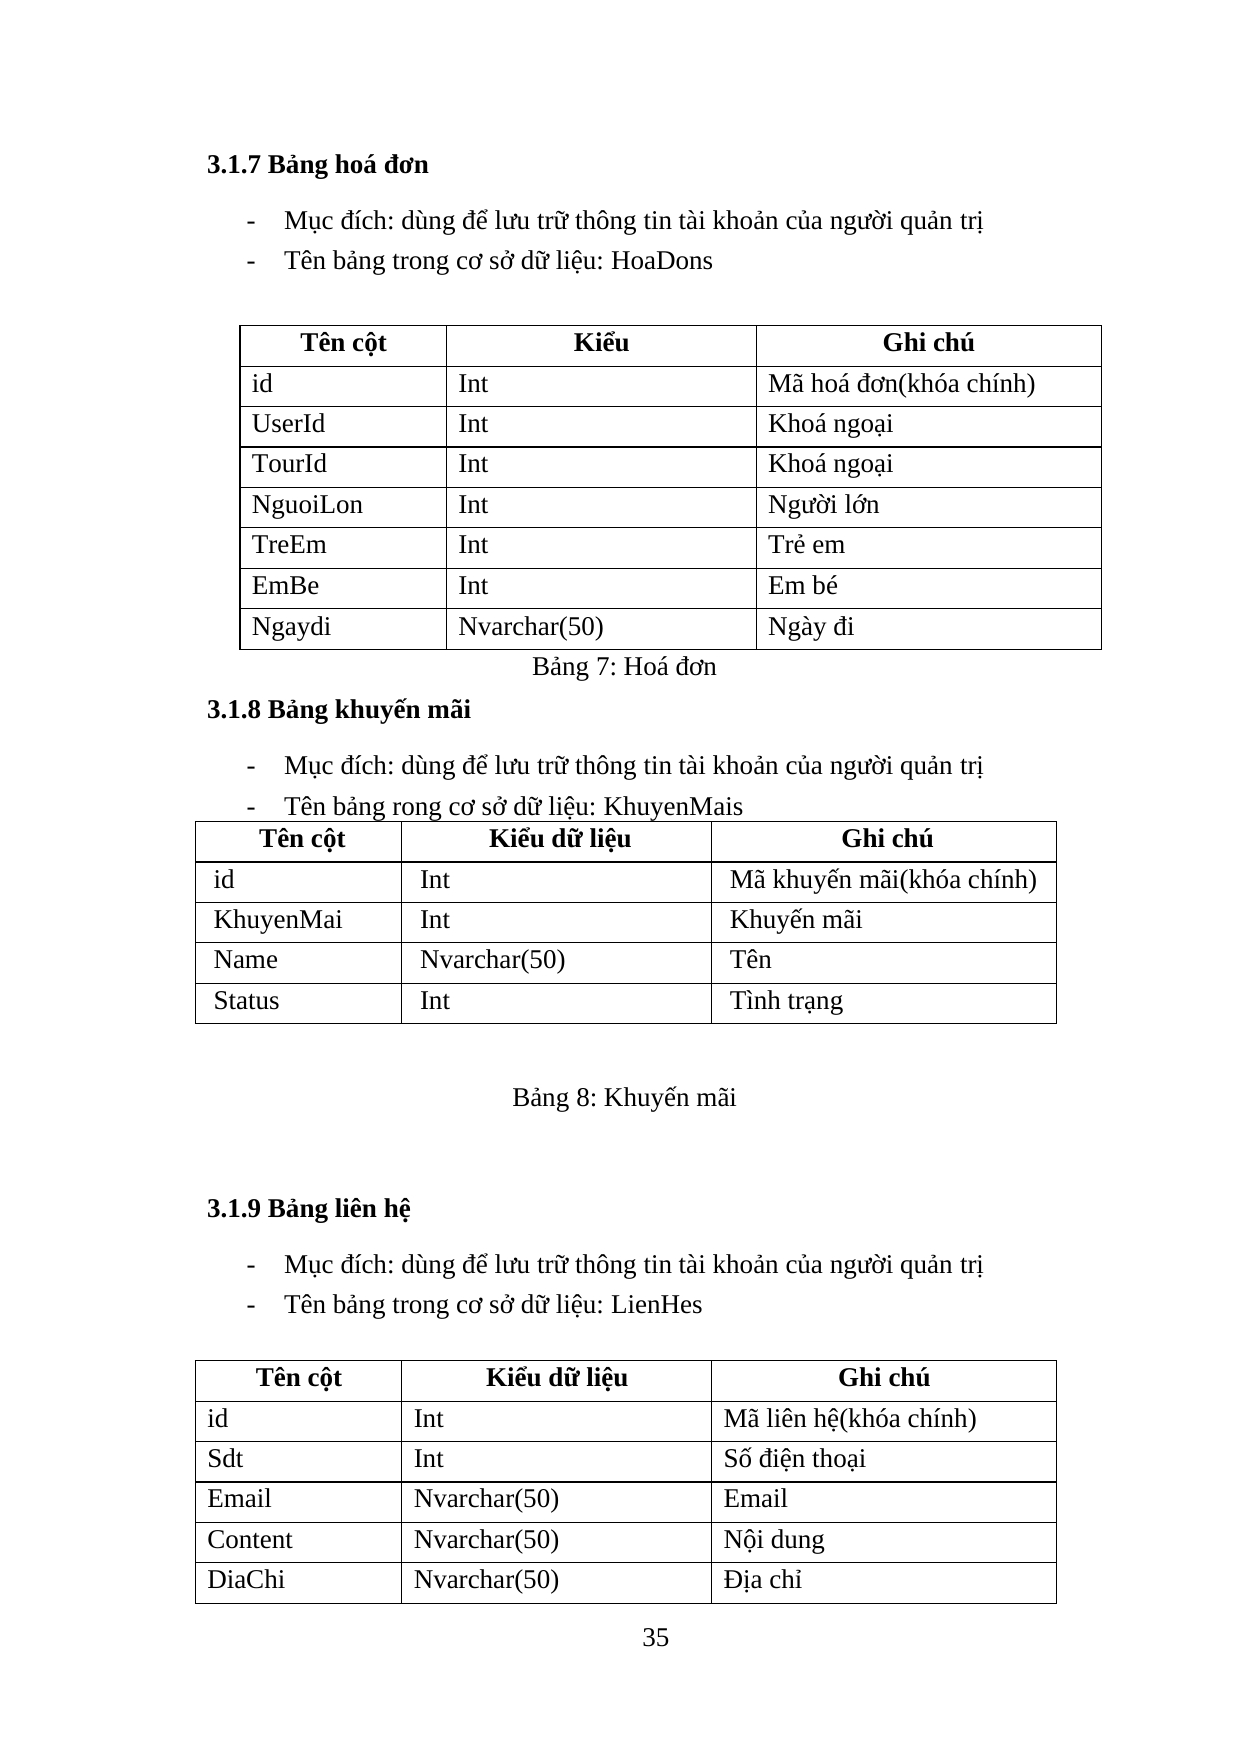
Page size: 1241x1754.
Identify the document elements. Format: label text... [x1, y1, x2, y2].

table_header Tên cột [241, 326, 446, 366]
table_cell Nvarchar(50) [447, 609, 756, 649]
table_cell id [196, 1402, 401, 1441]
table_cell Nvarchar(50) [402, 1523, 711, 1562]
table_cell Ngày đi [757, 609, 1101, 649]
table_cell Int [402, 984, 711, 1023]
subtitle 3.1.7 Bảng hoá đơn [207, 148, 1075, 179]
table_cell Int [447, 528, 756, 568]
table_cell Trẻ em [757, 528, 1101, 568]
table_cell Mã liên hệ(khóa chính) [712, 1402, 1056, 1441]
list Mục đích: dùng để lưu trữ thông tin tài khoản của người quản trị [246, 749, 1075, 781]
table_cell Tình trạng [712, 984, 1056, 1023]
table_header Ghi chú [757, 326, 1101, 366]
text Bảng 7: Hoá đơn [207, 650, 1042, 681]
subtitle 3.1.9 Bảng liên hệ [207, 1192, 1075, 1223]
table_cell Email [196, 1483, 401, 1522]
table_cell Khoá ngoại [757, 407, 1101, 446]
table_cell Khoá ngoại [757, 448, 1101, 487]
table_cell Int [447, 407, 756, 446]
table_cell Mã hoá đơn(khóa chính) [757, 367, 1101, 406]
text Bảng 8: Khuyến mãi [207, 1081, 1042, 1112]
table_cell Nvarchar(50) [402, 1483, 711, 1522]
table_header Kiểu dữ liệu [402, 1361, 711, 1401]
table_cell Nvarchar(50) [402, 943, 711, 983]
table_cell Em bé [757, 569, 1101, 608]
table_cell TreEm [241, 528, 446, 568]
table_cell Int [402, 1402, 711, 1441]
table_cell Nvarchar(50) [402, 1563, 711, 1603]
table_header Kiểu [447, 326, 756, 366]
table_cell id [196, 863, 401, 902]
table_cell Sdt [196, 1442, 401, 1481]
table_cell Số điện thoại [712, 1442, 1056, 1481]
table_cell EmBe [241, 569, 446, 608]
table_cell Tên [712, 943, 1056, 983]
table_cell Người lớn [757, 488, 1101, 527]
table_cell Nội dung [712, 1523, 1056, 1562]
table_cell Content [196, 1523, 401, 1562]
table_header Ghi chú [712, 822, 1056, 861]
list Tên bảng rong cơ sở dữ liệu: KhuyenMais [246, 790, 1075, 821]
table_cell Khuyến mãi [712, 903, 1056, 942]
table_cell Ngaydi [241, 609, 446, 649]
table_header Kiểu dữ liệu [402, 822, 711, 861]
table_cell id [241, 367, 446, 406]
table_header Tên cột [196, 822, 401, 861]
table_cell Name [196, 943, 401, 983]
table_cell Int [402, 1442, 711, 1481]
table_cell Int [447, 367, 756, 406]
table_cell Email [712, 1483, 1056, 1522]
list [246, 204, 1075, 235]
table_cell Int [447, 488, 756, 527]
table_cell NguoiLon [241, 488, 446, 527]
table_cell KhuyenMai [196, 903, 401, 942]
table_cell TourId [241, 448, 446, 487]
table_header Ghi chú [712, 1361, 1056, 1401]
list Tên bảng trong cơ sở dữ liệu: HoaDons [246, 244, 1075, 275]
list Tên bảng trong cơ sở dữ liệu: LienHes [246, 1288, 1075, 1319]
table_cell DiaChi [196, 1563, 401, 1603]
table_cell Int [402, 863, 711, 902]
table_cell Int [402, 903, 711, 942]
table_cell Int [447, 569, 756, 608]
subtitle 3.1.8 Bảng khuyến mãi [207, 694, 1075, 725]
table_header Tên cột [196, 1361, 401, 1401]
table_cell UserId [241, 407, 446, 446]
table_cell Mã khuyến mãi(khóa chính) [712, 863, 1056, 902]
table_cell Int [447, 448, 756, 487]
table_cell Địa chỉ [712, 1563, 1056, 1603]
list Mục đích: dùng để lưu trữ thông tin tài khoản của người quản trị [246, 1248, 1075, 1279]
table_cell Status [196, 984, 401, 1023]
